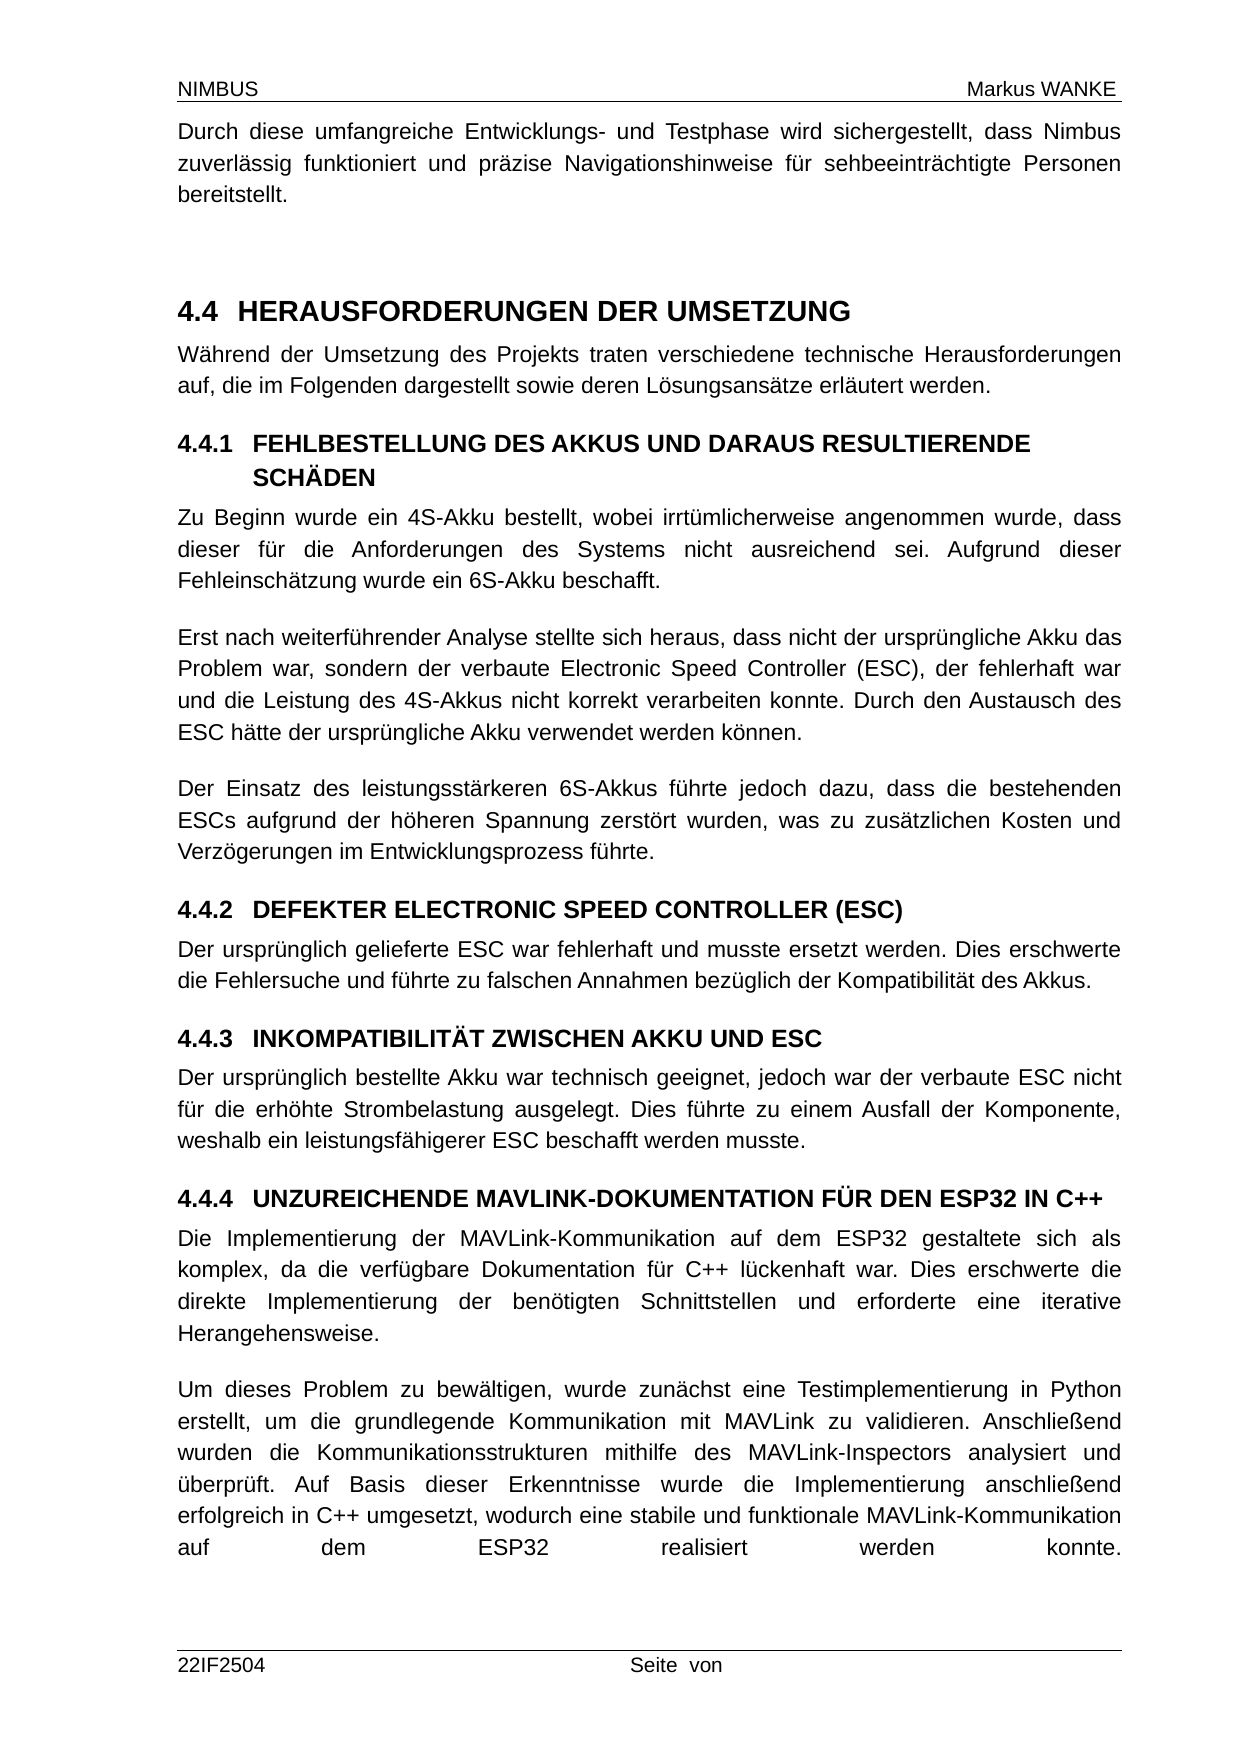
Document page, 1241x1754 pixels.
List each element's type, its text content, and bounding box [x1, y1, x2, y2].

text Zu Beginn wurde ein 4S-Akku bestellt, wobei irrtümlicherweise angenommen wurde, dass dieser für die Anforderungen des Systems nicht ausreichend sei. Aufgrund dieser Fehleinschätzung wurde ein 6S-Akku beschafft. [177, 504, 1122, 594]
text Um dieses Problem zu bewältigen, wurde zunächst eine Testimplementierung in Python erstellt, um die grundlegende Kommunikation mit MAVLink zu validieren. Anschließend wurden die Kommunikationsstrukturen mithilfe des MAVLink-Inspectors analysiert und überprüft. Auf Basis dieser Erkenntnisse wurde die Implementierung anschließend erfolgreich in C++ umgesetzt, wodurch eine stabile und funktionale MAVLink-Kommunikation auf dem ESP32 realisiert werden konnte. [177, 1376, 1122, 1560]
subtitle Fehlbestellung des Akkus und daraus resultierende Schäden [177, 429, 1122, 492]
text Während der Umsetzung des Projekts traten verschiedene technische Herausforderungen auf, die im Folgenden dargestellt sowie deren Lösungsansätze erläutert werden. [177, 341, 1122, 399]
text Der ursprünglich gelieferte ESC war fehlerhaft und musste ersetzt werden. Dies erschwerte die Fehlersuche und führte zu falschen Annahmen bezüglich der Kompatibilität des Akkus. [177, 936, 1122, 993]
subtitle Herausforderungen der Umsetzung [177, 294, 1122, 328]
text Der Einsatz des leistungsstärkeren 6S-Akkus führte jedoch dazu, dass die bestehenden ESCs aufgrund der höheren Spannung zerstört wurden, was zu zusätzlichen Kosten und Verzögerungen im Entwicklungsprozess führte. [177, 775, 1122, 864]
subtitle Unzureichende MAVLink-Dokumentation für den ESP32 in C++ [177, 1184, 1122, 1213]
subtitle Defekter Electronic Speed Controller (ESC) [177, 895, 1122, 923]
text Die Implementierung der MAVLink-Kommunikation auf dem ESP32 gestaltete sich als komplex, da die verfügbare Dokumentation für C++ lückenhaft war. Dies erschwerte die direkte Implementierung der benötigten Schnittstellen und erforderte eine iterative Herangehensweise. [177, 1225, 1122, 1346]
subtitle Inkompatibilität zwischen Akku und ESC [177, 1024, 1122, 1052]
text Der ursprünglich bestellte Akku war technisch geeignet, jedoch war der verbaute ESC nicht für die erhöhte Strombelastung ausgelegt. Dies führte zu einem Ausfall der Komponente, weshalb ein leistungsfähigerer ESC beschafft werden musste. [177, 1064, 1122, 1154]
text Durch diese umfangreiche Entwicklungs- und Testphase wird sichergestellt, dass Nimbus zuverlässig funktioniert und präzise Navigationshinweise für sehbeeinträchtigte Personen bereitstellt. [177, 118, 1122, 208]
text Erst nach weiterführender Analyse stellte sich heraus, dass nicht der ursprüngliche Akku das Problem war, sondern der verbaute Electronic Speed Controller (ESC), der fehlerhaft war und die Leistung des 4S-Akkus nicht korrekt verarbeiten konnte. Durch den Austausch des ESC hätte der ursprüngliche Akku verwendet werden können. [177, 624, 1122, 745]
